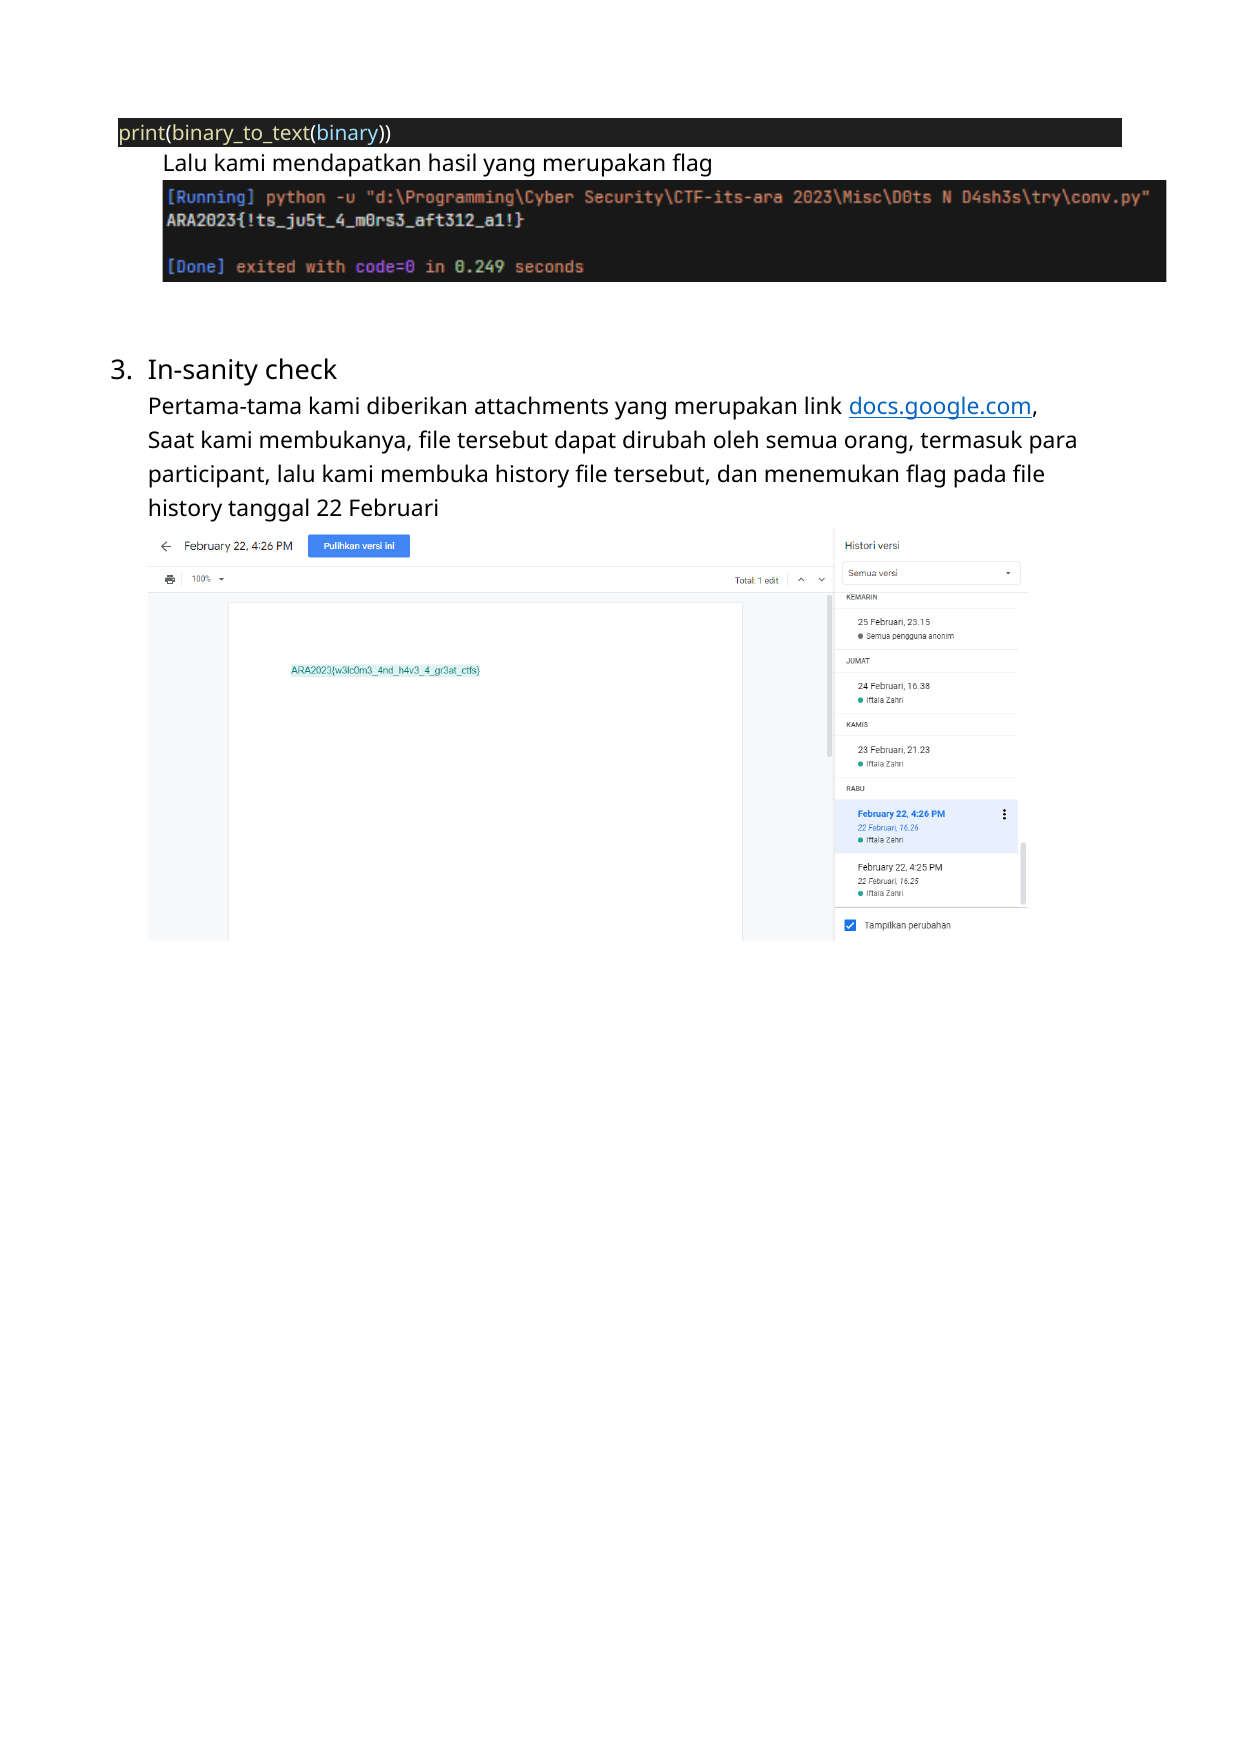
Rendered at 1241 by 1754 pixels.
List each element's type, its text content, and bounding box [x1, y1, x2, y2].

list Pertama-tama kami diberikan attachments yang merupakan link docs.google.com, [148, 390, 1122, 421]
list Saat kami membukanya, file tersebut dapat dirubah oleh semua orang, termasuk para participant, lalu kami membuka history file tersebut, dan menemukan flag pada file history tanggal 22 Februari [148, 424, 1122, 523]
text print(binary_to_text(binary)) [118, 118, 1122, 147]
picture [147, 525, 1028, 941]
list Lalu kami mendapatkan hasil yang merupakan flag [162, 147, 1122, 178]
list In-sanity check [110, 350, 1122, 387]
picture [162, 180, 1167, 282]
